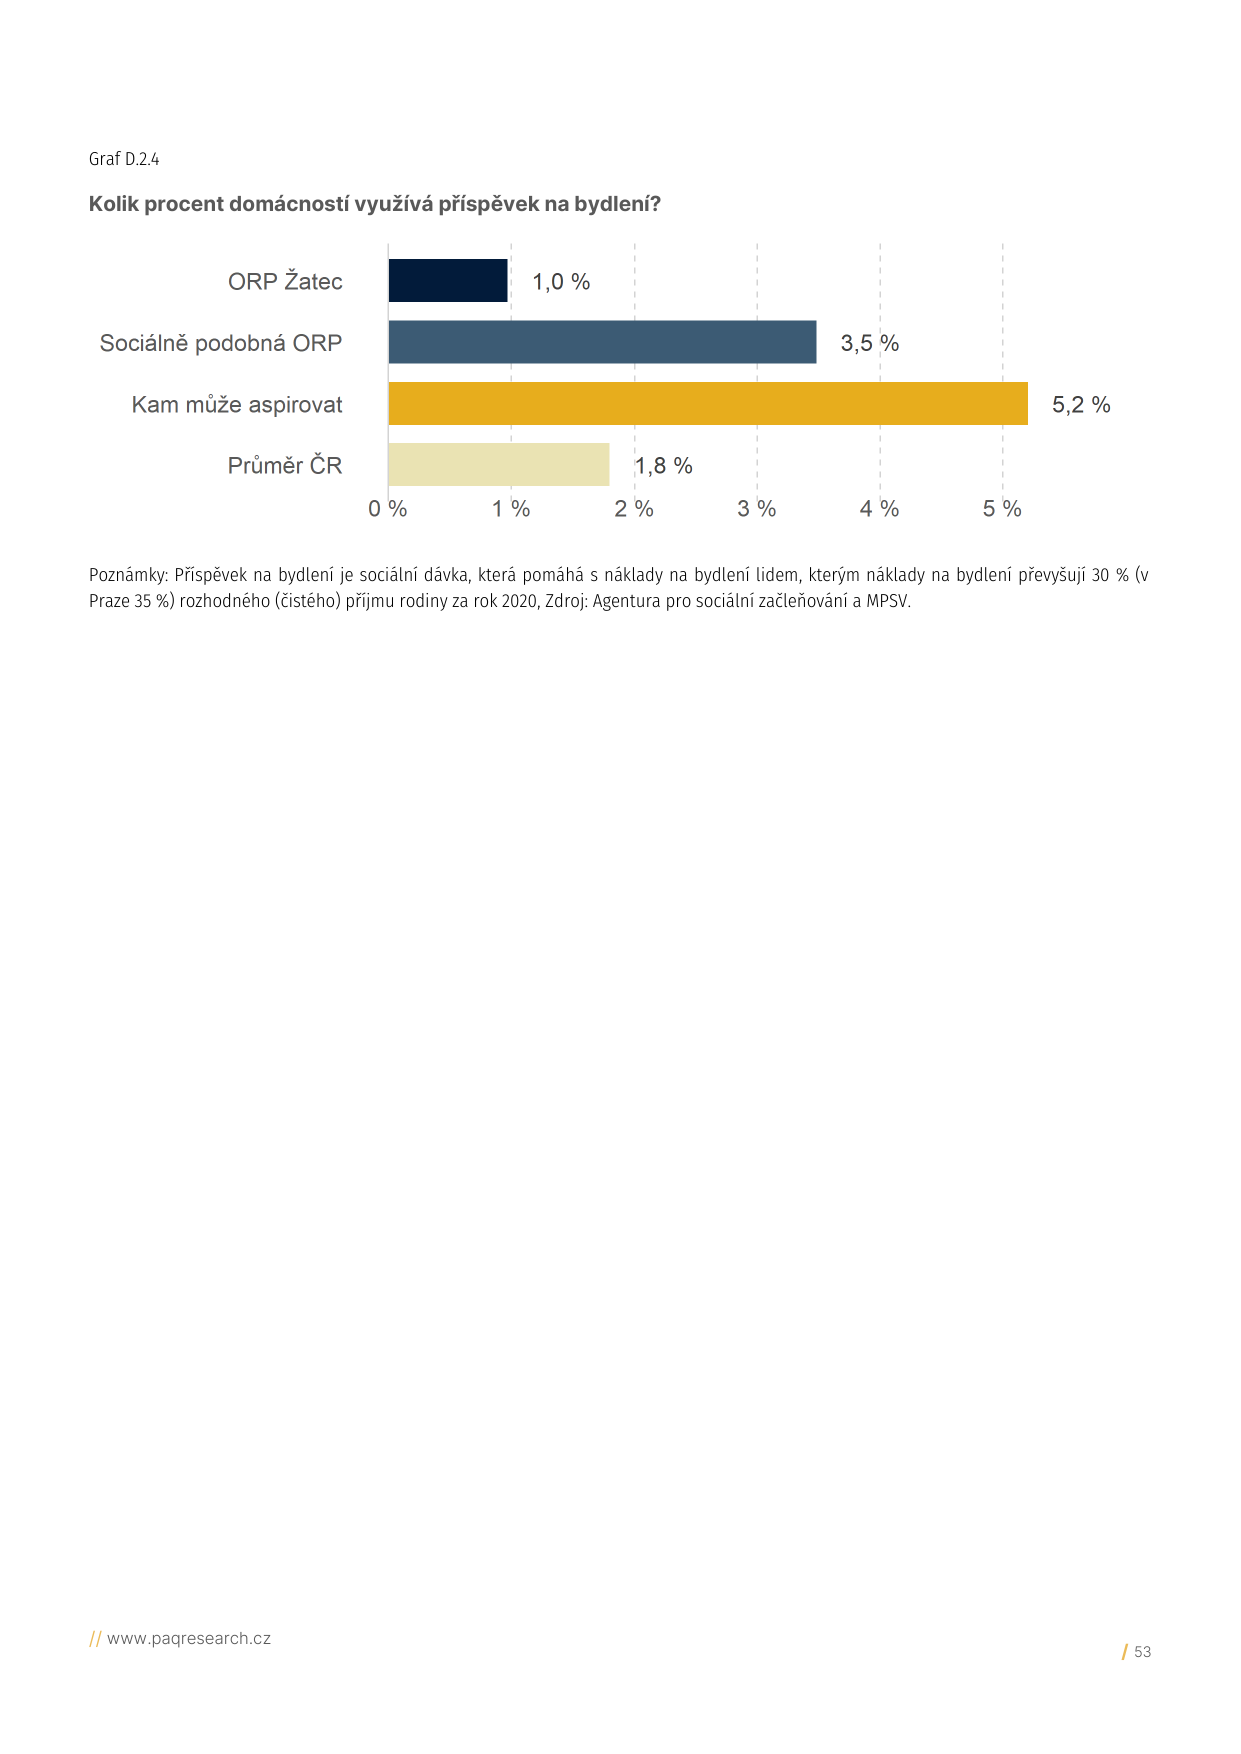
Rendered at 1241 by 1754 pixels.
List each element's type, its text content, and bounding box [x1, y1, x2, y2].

picture [88, 216, 1139, 548]
text Graf D.2.4 [89, 148, 1152, 170]
text Kolik procent domácností využívá příspěvek na bydlení? [89, 186, 1152, 216]
text Poznámky: Příspěvek na bydlení je sociální dávka, která pomáhá s náklady na bydlení lidem, kterým náklady na bydlení převyšují 30 % (v Praze 35 %) rozhodného (čistého) příjmu rodiny za rok 2020, Zdroj: Agentura pro sociální začleňování a MPSV. [89, 564, 1152, 613]
